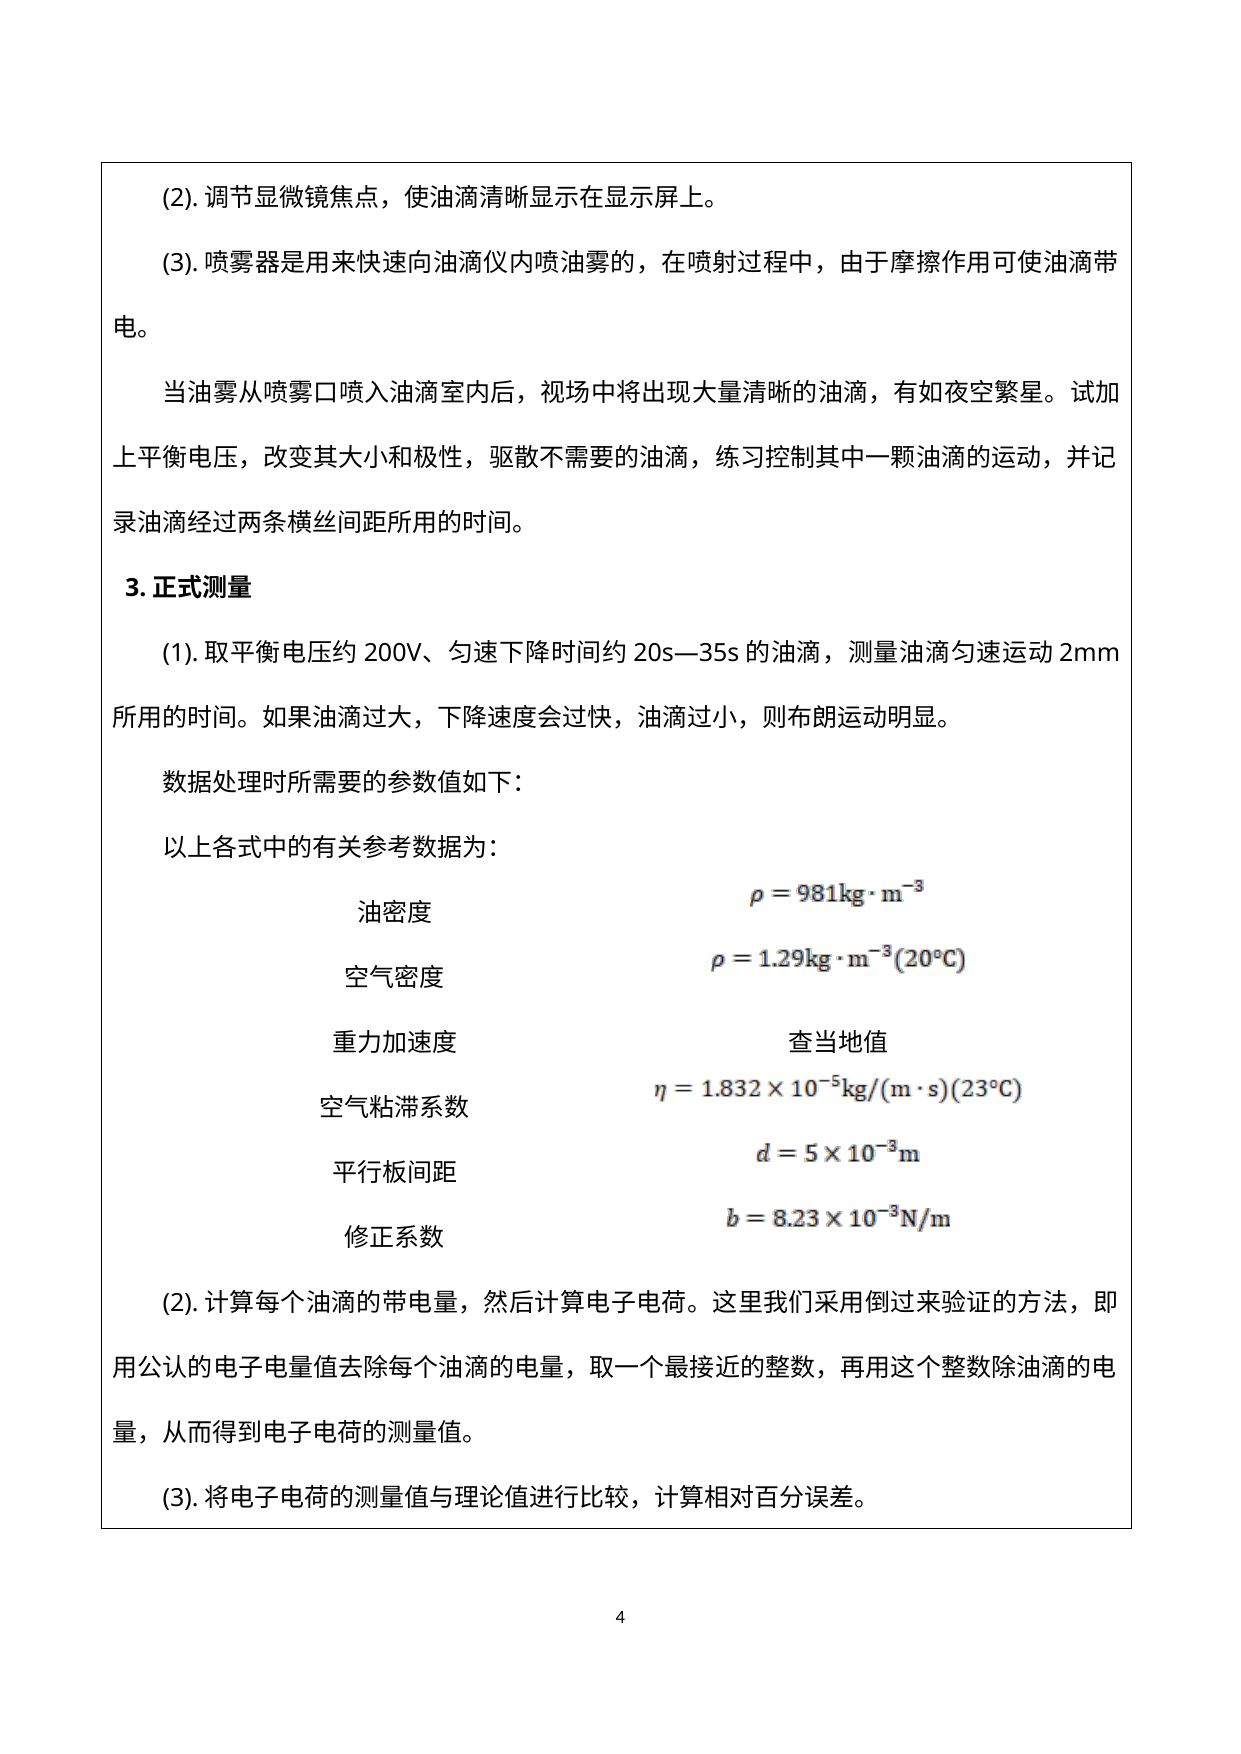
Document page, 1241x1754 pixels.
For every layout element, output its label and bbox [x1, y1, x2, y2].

table_header [102, 163, 1131, 1528]
picture [711, 943, 965, 980]
picture [750, 878, 927, 915]
picture [756, 1138, 921, 1175]
picture [726, 1203, 950, 1240]
picture [654, 1073, 1022, 1110]
